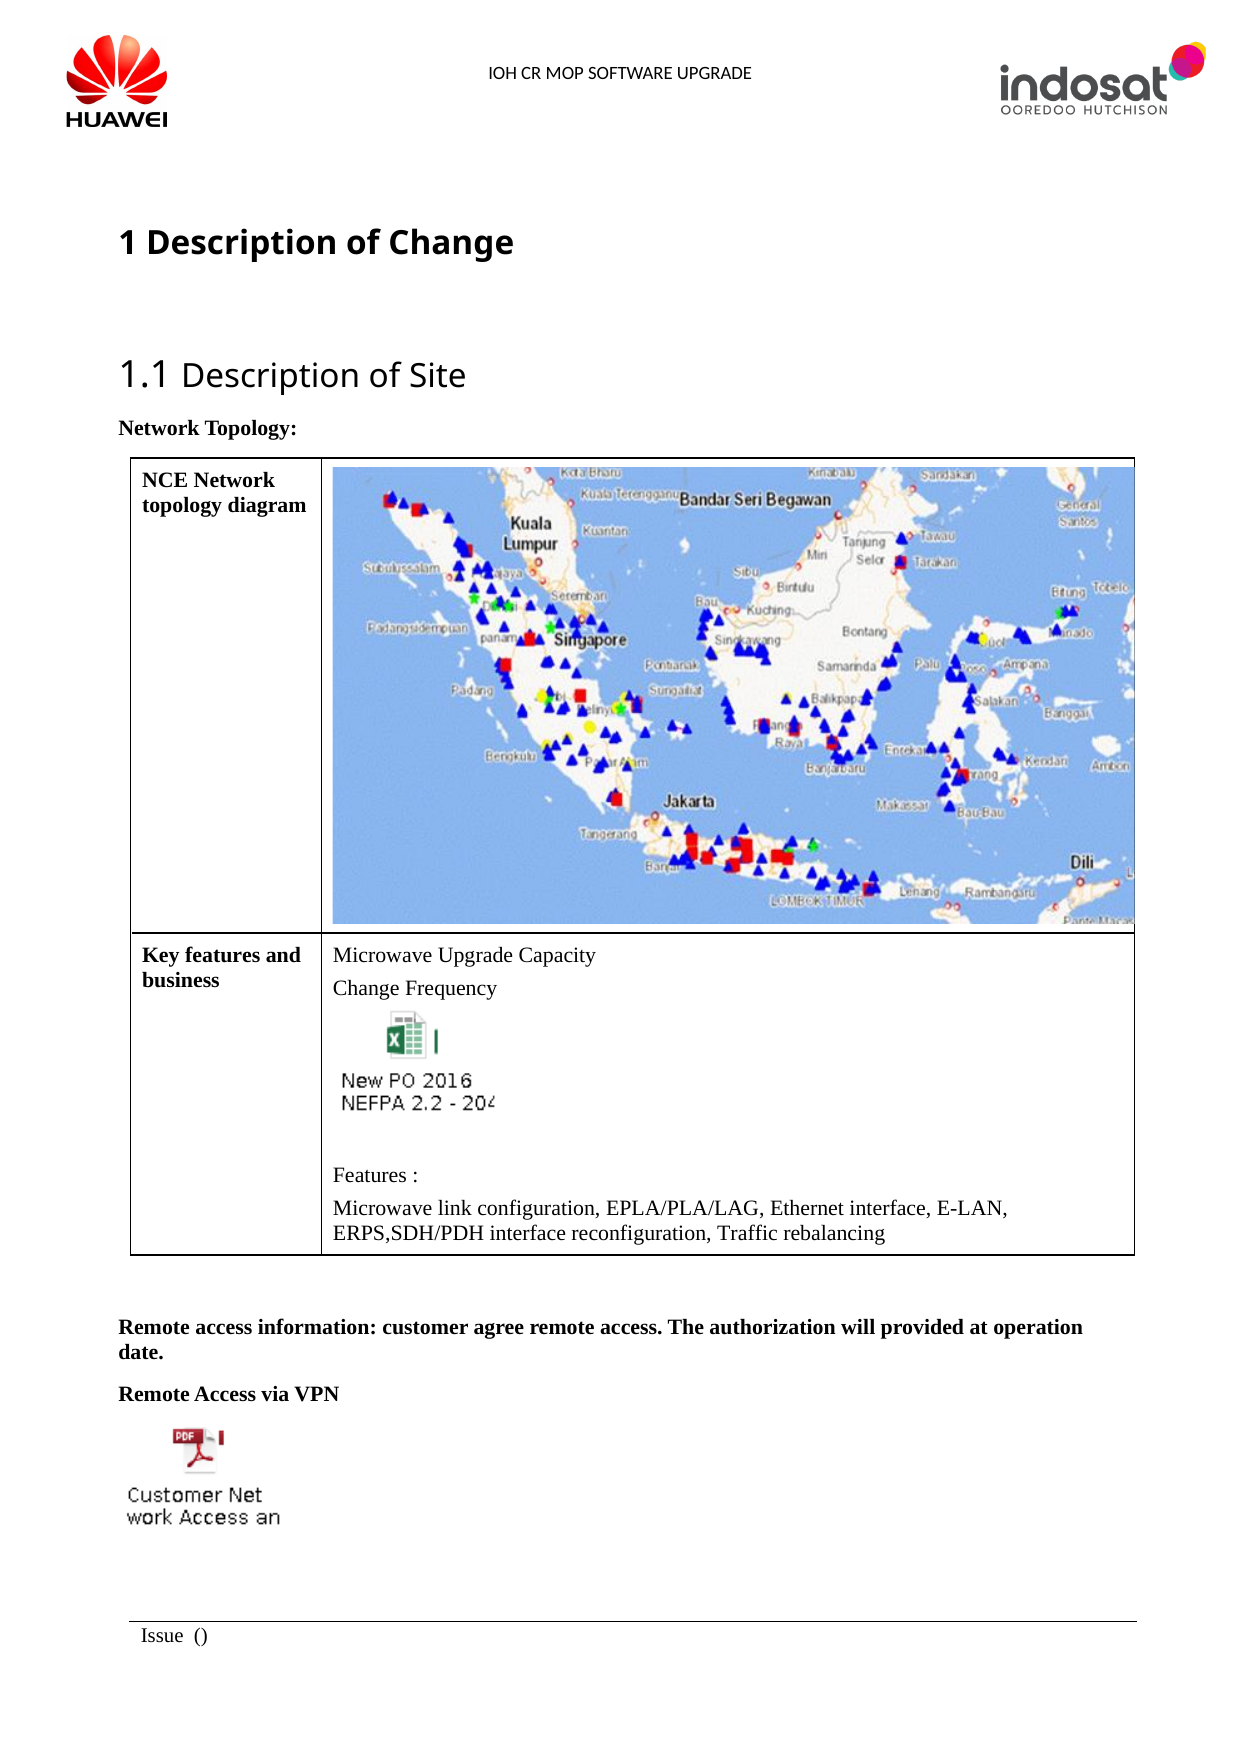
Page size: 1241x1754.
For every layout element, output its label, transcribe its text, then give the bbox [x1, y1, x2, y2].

picture [118, 1423, 280, 1534]
picture [332, 467, 1135, 924]
table_cell Key features and business [131, 933, 321, 1254]
picture [332, 1008, 495, 1120]
text Remote Access via VPN [118, 1381, 1122, 1406]
picture [66, 35, 167, 127]
table_header [322, 459, 1134, 932]
subtitle Description of Change [118, 219, 1122, 264]
picture [967, 35, 1207, 123]
text Remote access information: customer agree remote access. The authorization will provided at operation date. [118, 1314, 1122, 1364]
table_cell Microwave Upgrade Capacity Change Frequency Features : Microwave link configuration, EPLA/PLA/LAG, Ethernet interface, E-LAN, ERPS,SDH/PDH interface reconfiguration, Traffic rebalancing [322, 934, 1134, 1254]
subtitle Description of Site [118, 348, 1122, 399]
table_header NCE Network topology diagram [131, 459, 321, 932]
text Network Topology: [118, 415, 1122, 441]
